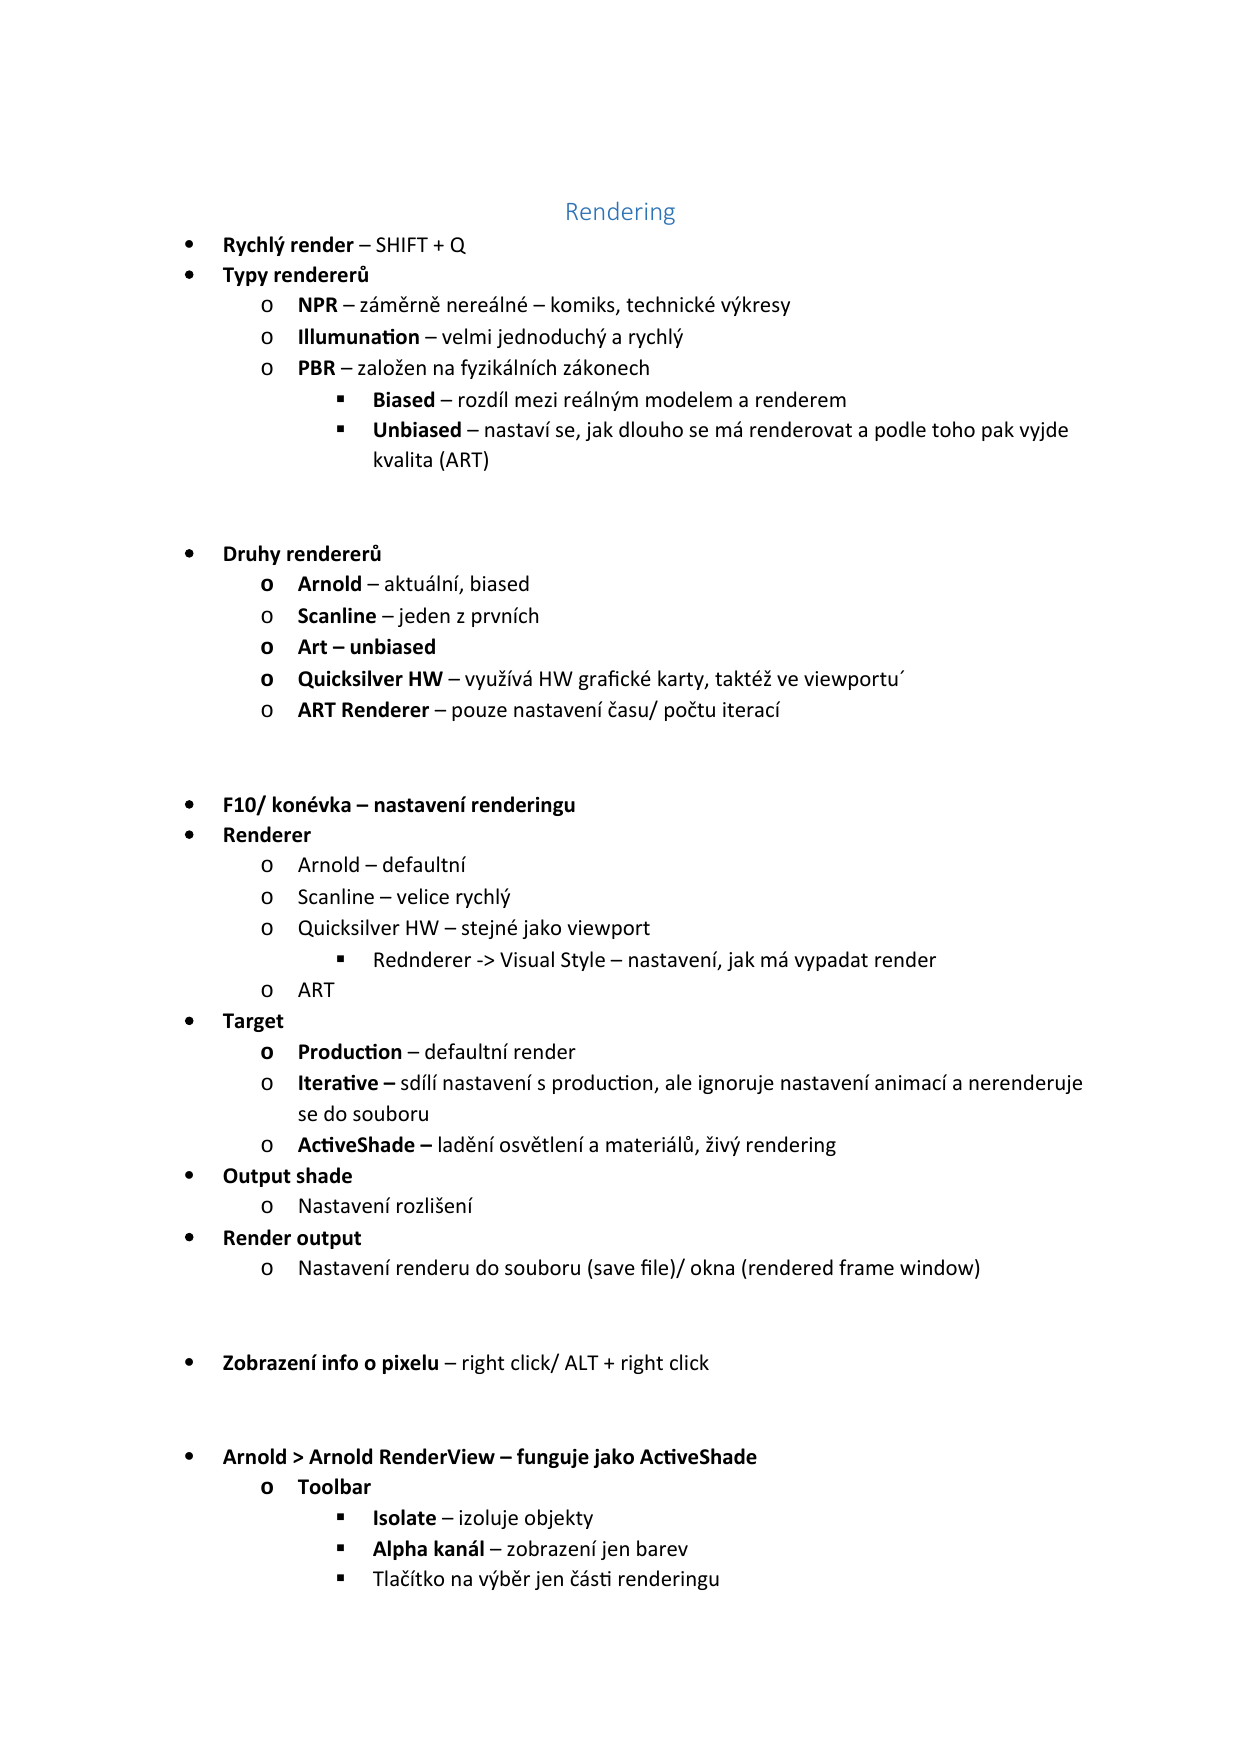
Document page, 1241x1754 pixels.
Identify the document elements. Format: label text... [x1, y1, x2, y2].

list Scanline – velice rychlý [260, 882, 1093, 911]
list Arnold > Arnold RenderView – funguje jako ActiveShade [185, 1442, 1093, 1470]
list Art – unbiased [260, 632, 1093, 661]
list Nastavení renderu do souboru (save file)/ okna (rendered frame window) [260, 1253, 1093, 1282]
list Render output [185, 1223, 1093, 1251]
list Zobrazení info o pixelu – right click/ ALT + right click [185, 1348, 1093, 1376]
list ActiveShade – ladění osvětlení a materiálů, živý rendering [260, 1130, 1093, 1159]
list Scanline – jeden z prvních [260, 601, 1093, 630]
list Biased – rozdíl mezi reálným modelem a renderem [335, 385, 1093, 413]
list Nastavení rozlišení [260, 1191, 1093, 1221]
list Unbiased – nastaví se, jak dlouho se má renderovat a podle toho pak vyjde kvalita (ART) [335, 415, 1093, 473]
list Output shade [185, 1161, 1093, 1189]
list Rychlý render – SHIFT + Q [185, 230, 1093, 258]
list NPR – záměrně nereálné – komiks, technické výkresy [260, 291, 1093, 320]
list Quicksilver HW – stejné jako viewport [260, 913, 1093, 943]
list Iterative – sdílí nastavení s production, ale ignoruje nastavení animací a nerenderuje se do souboru [260, 1068, 1093, 1128]
list Tlačítko na výběr jen části renderingu [335, 1564, 1093, 1592]
list Quicksilver HW – využívá HW grafické karty, taktéž ve viewportu´ [260, 664, 1093, 693]
list Arnold – defaultní [260, 851, 1093, 880]
list PBR – založen na fyzikálních zákonech [260, 353, 1093, 383]
list Alpha kanál – zobrazení jen barev [335, 1534, 1093, 1562]
list Isolate – izoluje objekty [335, 1503, 1093, 1532]
list Renderer [185, 820, 1093, 848]
list Arnold – aktuální, biased [260, 569, 1093, 598]
list Illumunation – velmi jednoduchý a rychlý [260, 322, 1093, 351]
list ART [260, 975, 1093, 1004]
list Target [185, 1007, 1093, 1034]
list ART Renderer – pouze nastavení času/ počtu iterací [260, 695, 1093, 724]
list Rednderer -> Visual Style – nastavení, jak má vypadat render [335, 945, 1093, 973]
list Druhy rendererů [185, 539, 1093, 567]
list Production – defaultní render [260, 1037, 1093, 1066]
list F10/ konévka – nastavení renderingu [185, 790, 1093, 818]
list Typy rendererů [185, 260, 1093, 288]
list Toolbar [260, 1472, 1093, 1501]
subtitle Rendering [148, 194, 1093, 227]
